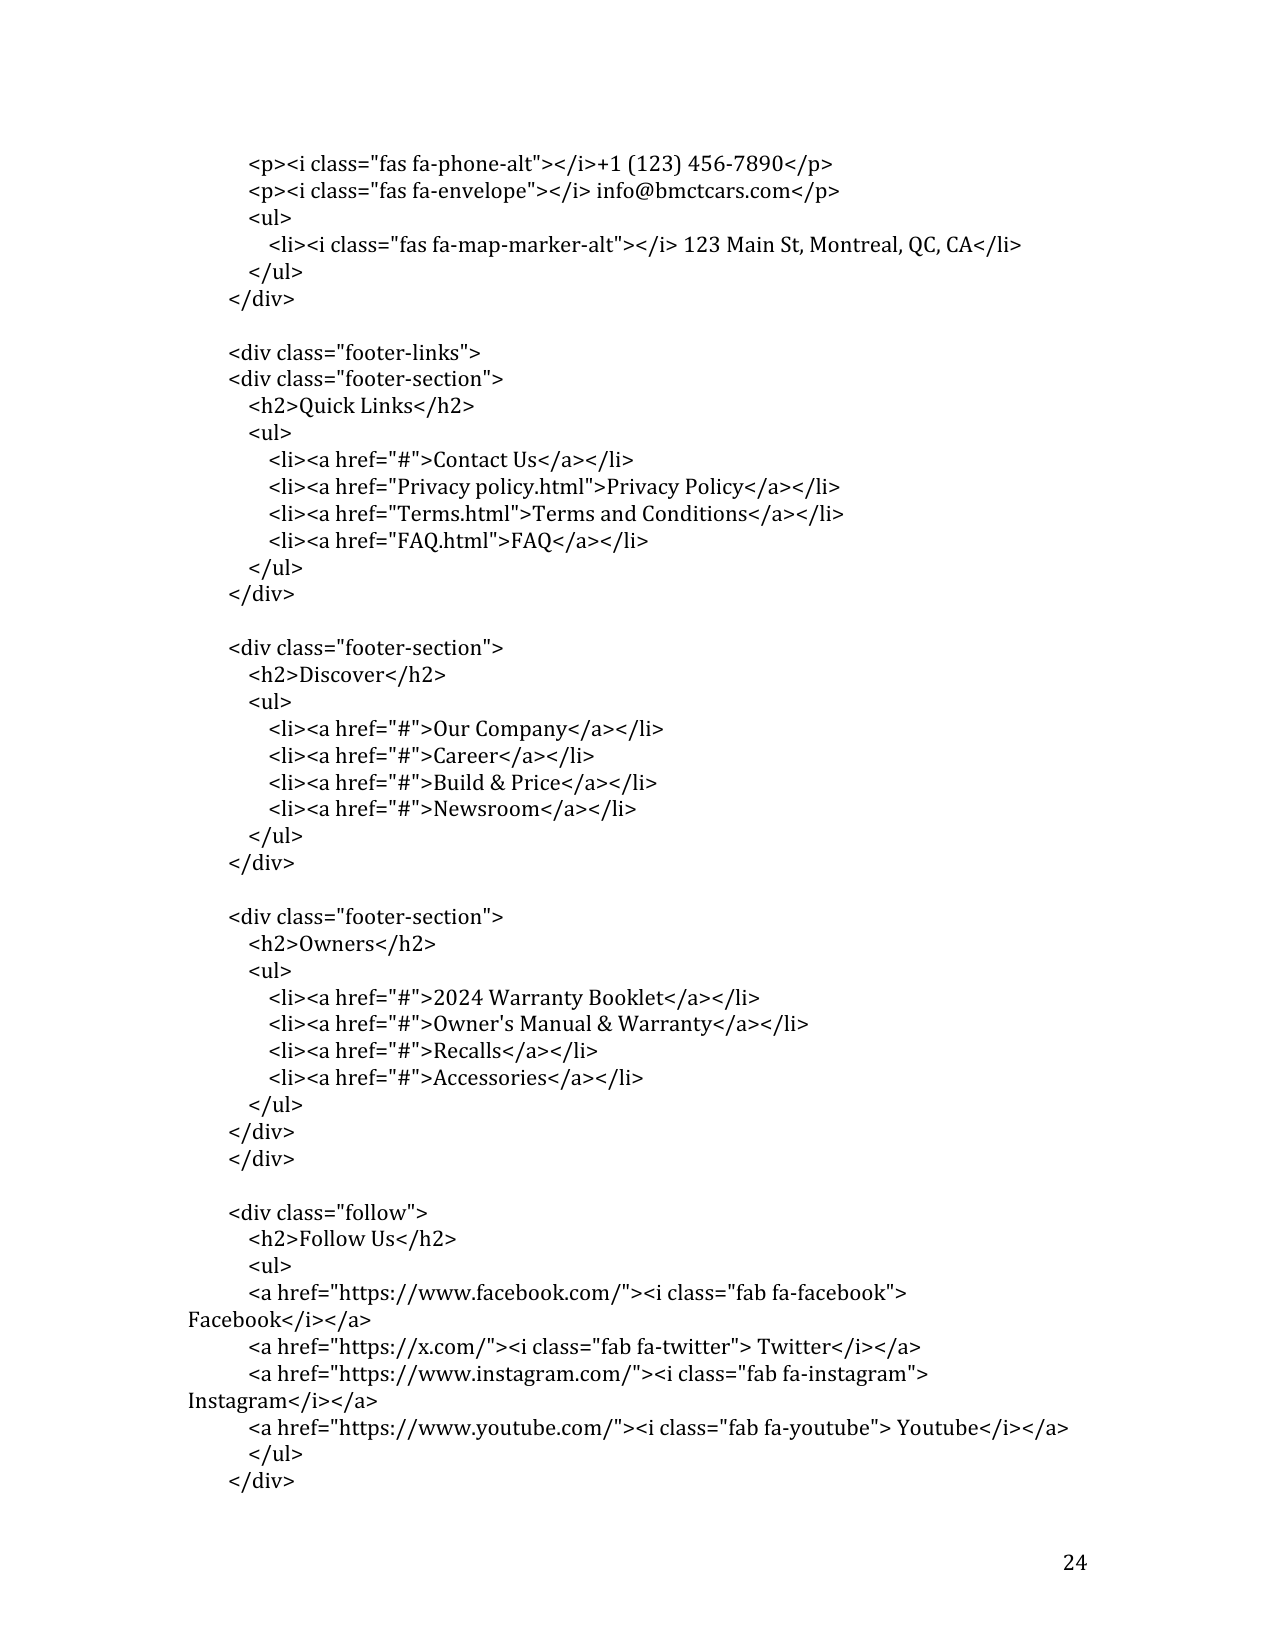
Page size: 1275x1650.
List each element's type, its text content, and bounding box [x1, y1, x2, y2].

text </div> [187, 1144, 1087, 1171]
text <li><a href="#">Recalls</a></li> [187, 1037, 1087, 1064]
text <li><a href="FAQ.html">FAQ</a></li> [187, 526, 1087, 553]
text <li><a href="#">Owner's Manual & Warranty</a></li> [187, 1010, 1087, 1037]
text <div class="footer-links"> [187, 338, 1087, 365]
text <li><a href="#">Contact Us</a></li> [187, 446, 1087, 472]
text </ul> [187, 257, 1087, 284]
text </ul> [187, 1091, 1087, 1117]
text <a href="https://www.facebook.com/"><i class="fab fa-facebook"> Facebook</i></a> [187, 1279, 1087, 1332]
text <li><a href="#">Career</a></li> [187, 741, 1087, 768]
text <ul> [187, 419, 1087, 446]
text <ul> [187, 956, 1087, 983]
text </div> [187, 580, 1087, 607]
text <h2>Discover</h2> [187, 661, 1087, 687]
text <a href="https://x.com/"><i class="fab fa-twitter"> Twitter</i></a> [187, 1332, 1087, 1359]
text <li><a href="#">Build & Price</a></li> [187, 768, 1087, 795]
text </ul> [187, 1440, 1087, 1467]
text <div class="footer-section"> [187, 365, 1087, 392]
text <li><a href="Terms.html">Terms and Conditions</a></li> [187, 499, 1087, 526]
text <div class="follow"> [187, 1198, 1087, 1225]
text </ul> [187, 553, 1087, 580]
text <p><i class="fas fa-envelope"></i> info@bmctcars.com</p> [187, 177, 1087, 204]
text </ul> [187, 822, 1087, 849]
text <div class="footer-section"> [187, 634, 1087, 661]
text <h2>Quick Links</h2> [187, 392, 1087, 419]
text <li><a href="#">2024 Warranty Booklet</a></li> [187, 983, 1087, 1010]
text <div class="footer-section"> [187, 902, 1087, 929]
text <li><a href="#">Accessories</a></li> [187, 1064, 1087, 1091]
text <ul> [187, 687, 1087, 714]
text <li><i class="fas fa-map-marker-alt"></i> 123 Main St, Montreal, QC, CA</li> [187, 231, 1087, 257]
text <li><a href="#">Our Company</a></li> [187, 714, 1087, 741]
text </div> [187, 1117, 1087, 1144]
text </div> [187, 1467, 1087, 1494]
text <p><i class="fas fa-phone-alt"></i>+1 (123) 456-7890</p> [187, 150, 1087, 177]
text <li><a href="#">Newsroom</a></li> [187, 795, 1087, 822]
text </div> [187, 284, 1087, 311]
text <li><a href="Privacy policy.html">Privacy Policy</a></li> [187, 472, 1087, 499]
text <a href="https://www.instagram.com/"><i class="fab fa-instagram"> Instagram</i></a> [187, 1359, 1087, 1413]
text <h2>Follow Us</h2> [187, 1225, 1087, 1252]
text </div> [187, 849, 1087, 876]
text <h2>Owners</h2> [187, 929, 1087, 956]
text <ul> [187, 1252, 1087, 1279]
text <ul> [187, 204, 1087, 231]
text <a href="https://www.youtube.com/"><i class="fab fa-youtube"> Youtube</i></a> [187, 1413, 1087, 1440]
